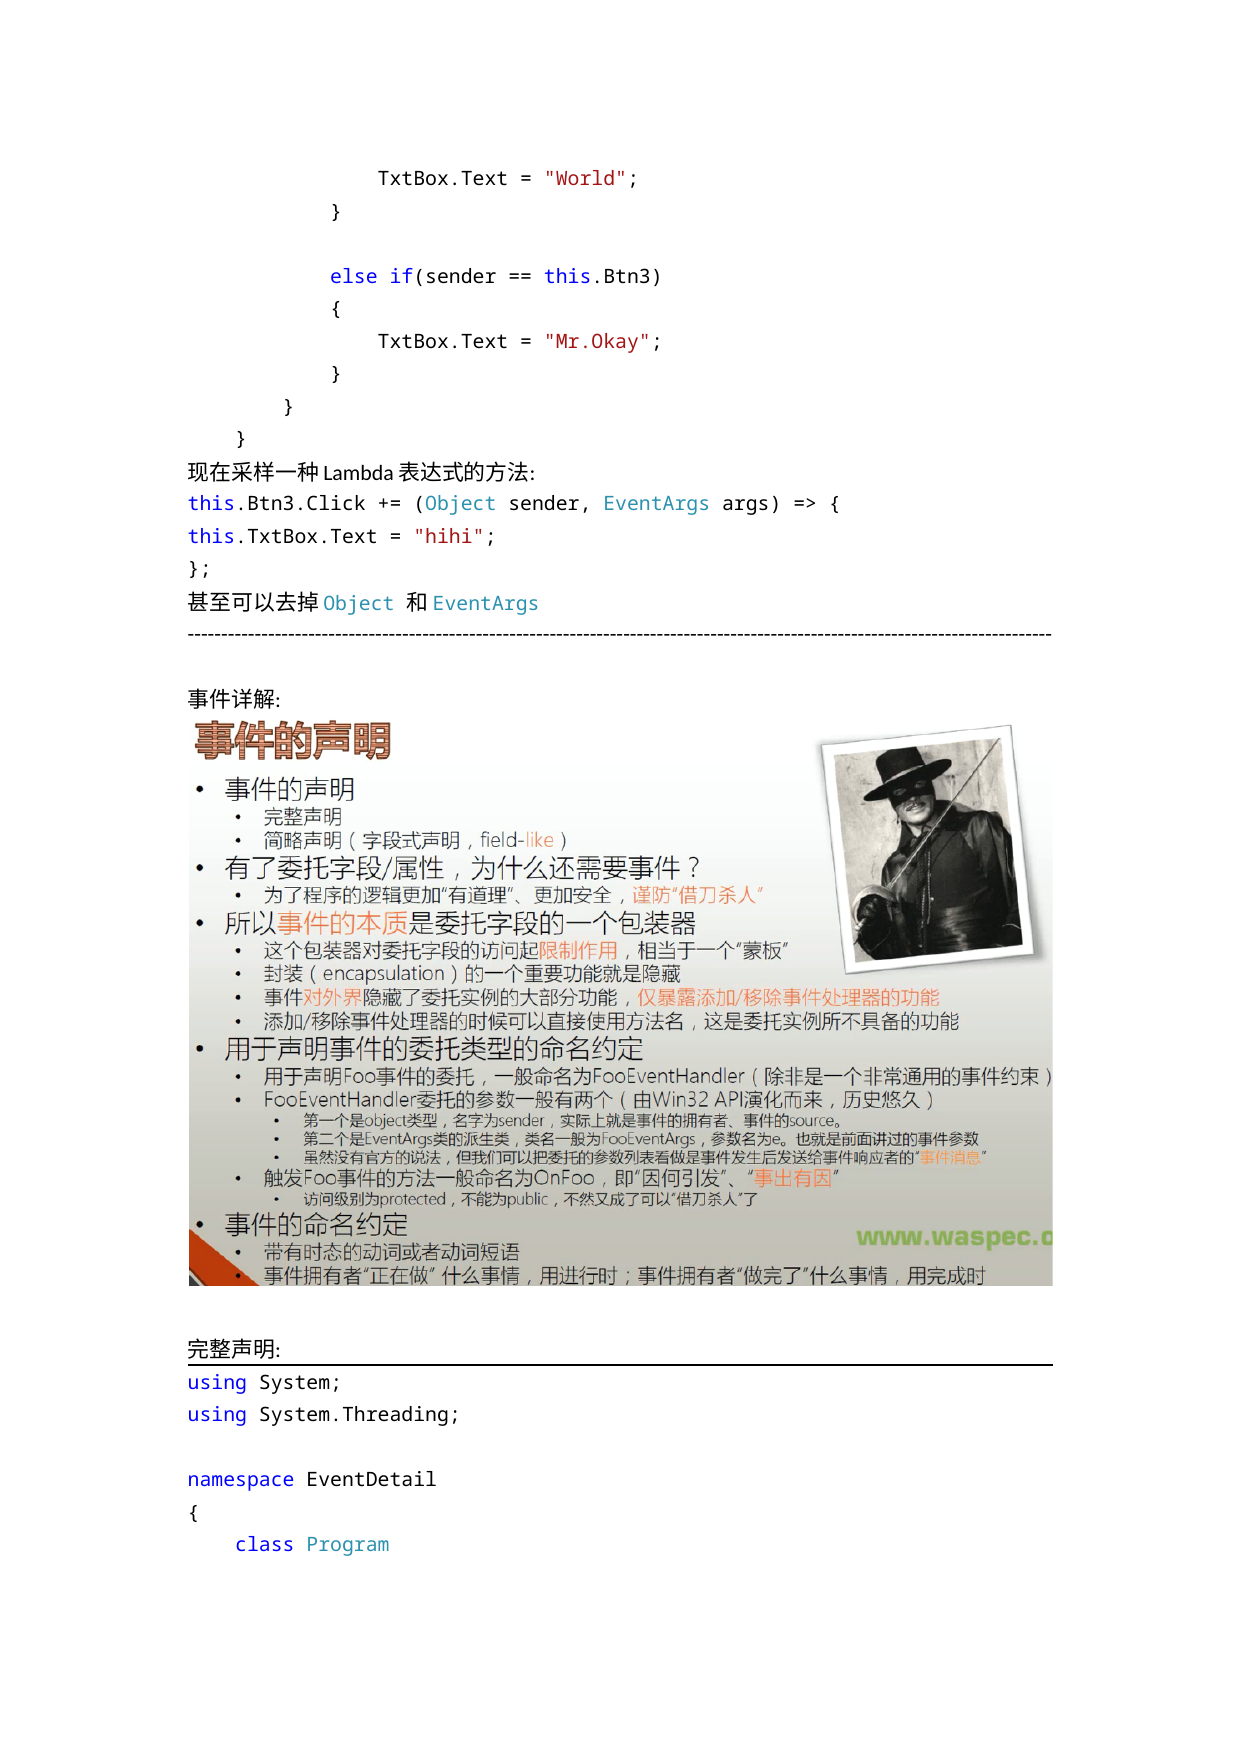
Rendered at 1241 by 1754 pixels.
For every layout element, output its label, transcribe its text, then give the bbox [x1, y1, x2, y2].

text 事件详解: [187, 682, 1053, 714]
picture [189, 714, 1053, 1286]
text else if(sender == this.Btn3) [187, 259, 1053, 292]
text TxtBox.Text = "Mr.Okay"; [187, 324, 1053, 357]
text --------------------------------------------------------------------------------------------------------------------------------- [187, 617, 1053, 649]
text { [187, 1496, 1053, 1528]
text 完整声明: [187, 1332, 1053, 1366]
text { [187, 292, 1053, 324]
text 现在采样一种Lambda表达式的方法: [187, 454, 1053, 487]
text }; [187, 552, 1053, 584]
text TxtBox.Text = "World"; [187, 162, 1053, 194]
text this.Btn3.Click += (Object sender, EventArgs args) => { [187, 487, 1053, 519]
text using System; [187, 1366, 1053, 1398]
text using System.Threading; [187, 1398, 1053, 1431]
text } [187, 422, 1053, 454]
text 甚至可以去掉Object 和EventArgs [187, 584, 1053, 617]
text this.TxtBox.Text = "hihi"; [187, 519, 1053, 552]
text } [187, 389, 1053, 422]
text } [187, 357, 1053, 389]
text namespace EventDetail [187, 1463, 1053, 1496]
text class Program [187, 1528, 1053, 1561]
text } [187, 194, 1053, 227]
